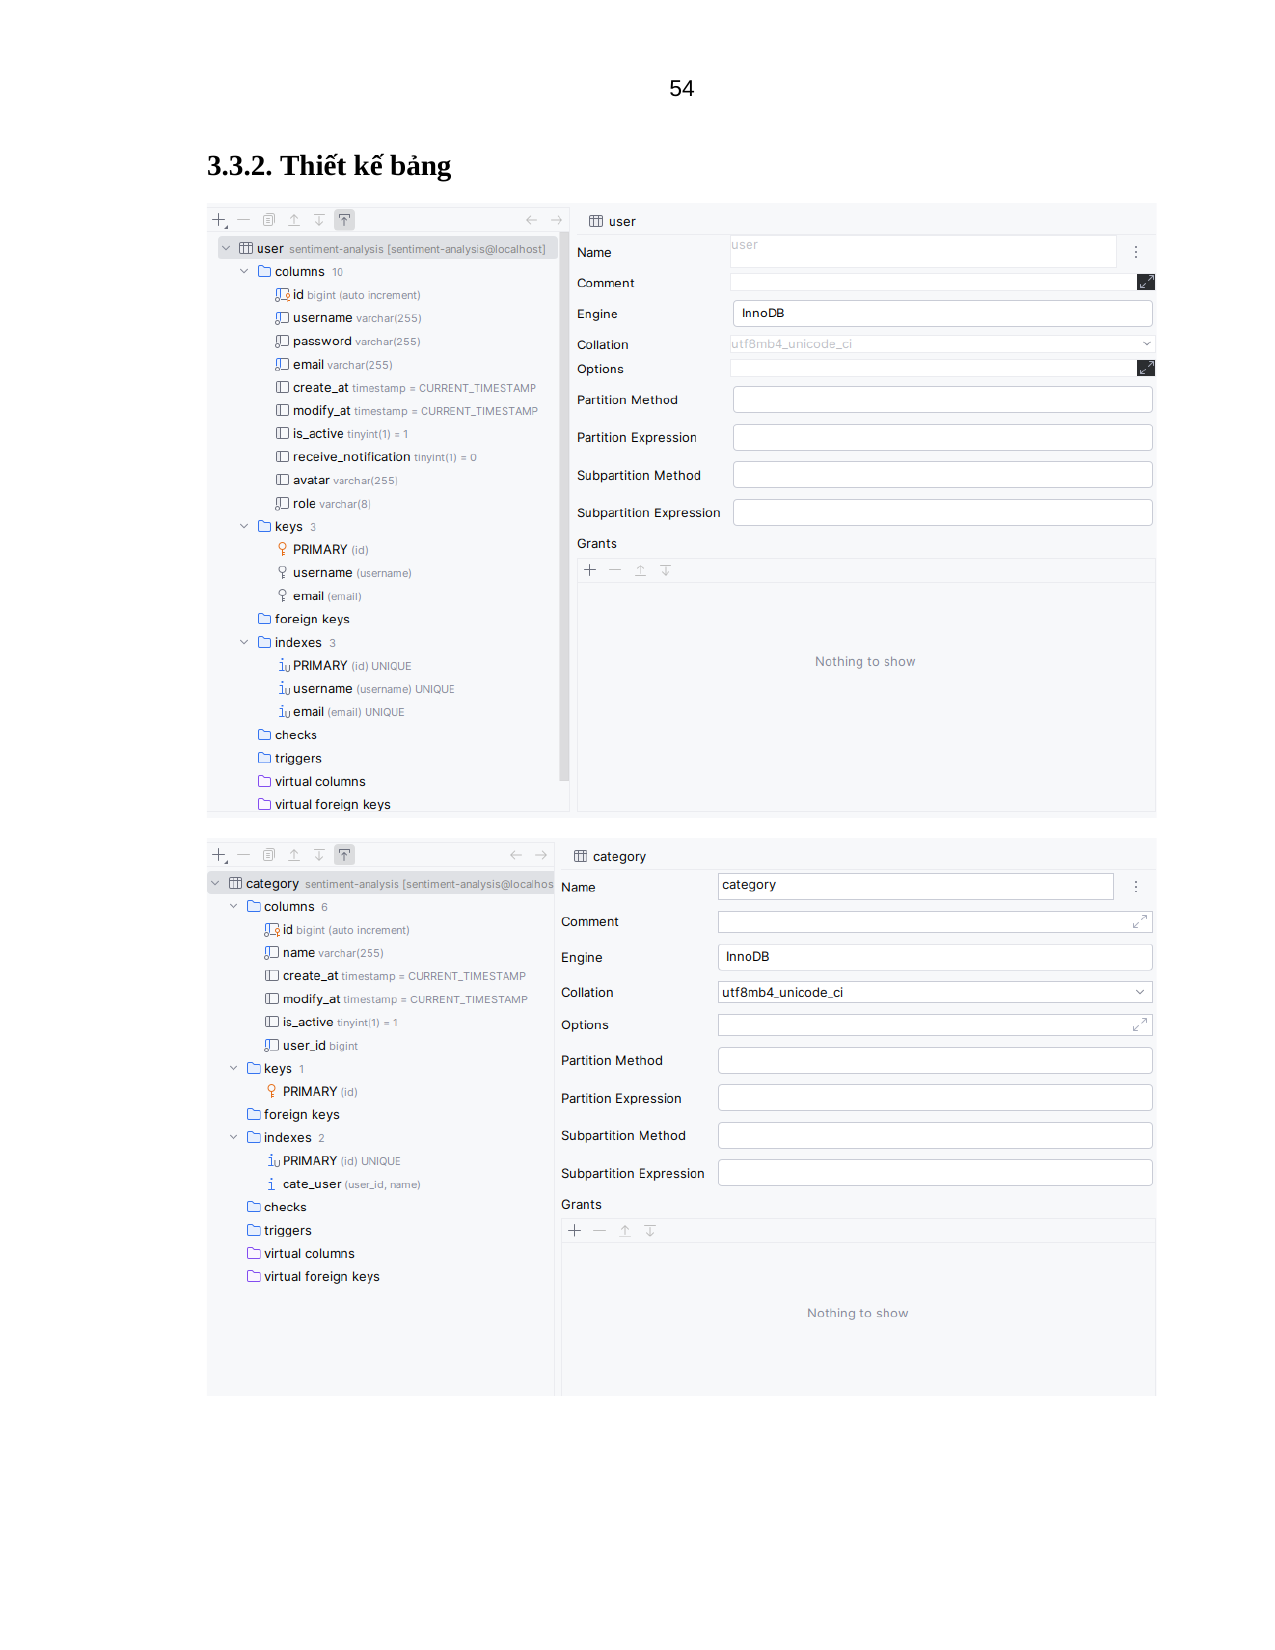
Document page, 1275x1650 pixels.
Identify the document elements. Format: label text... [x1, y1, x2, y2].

picture [206, 203, 1157, 818]
picture [206, 838, 1157, 1396]
subtitle 3.3.2. Thiết kế bảng [207, 148, 1157, 181]
